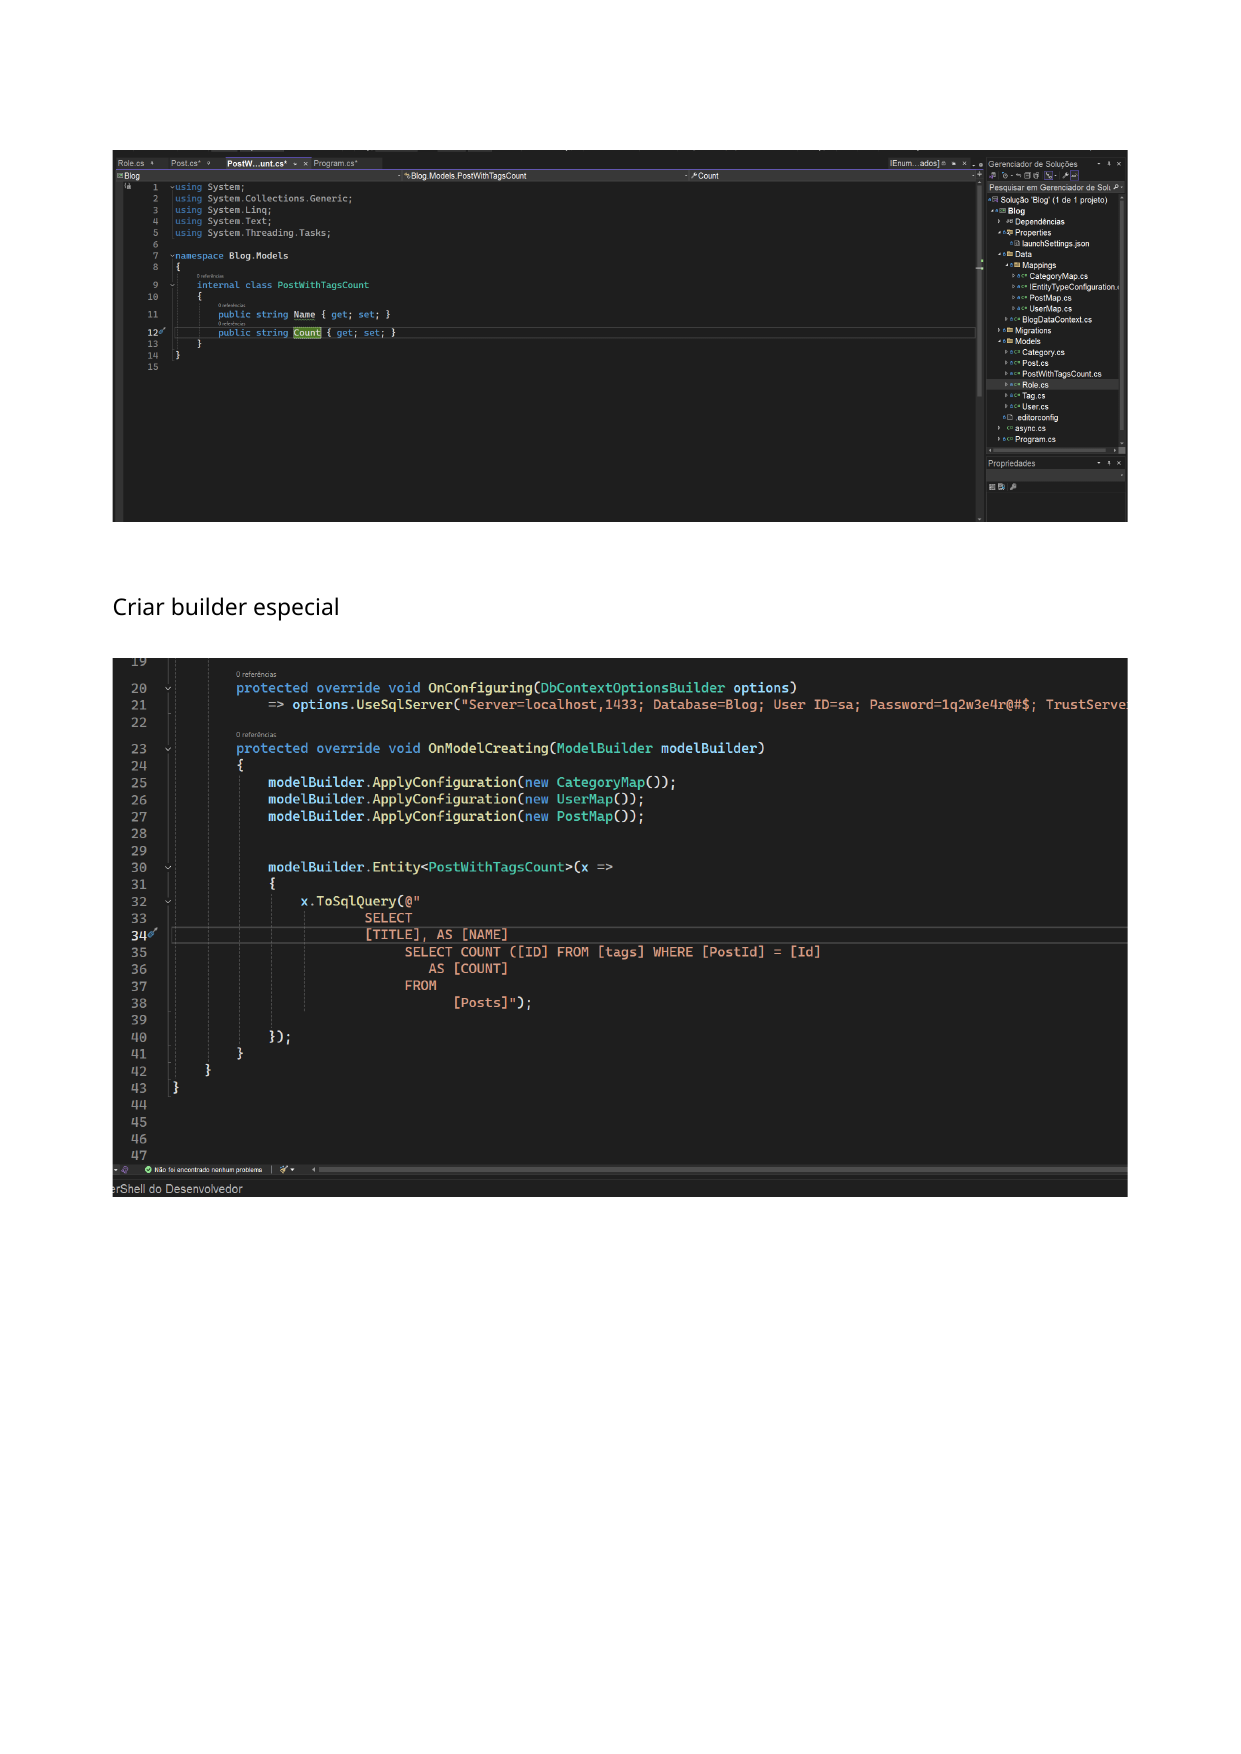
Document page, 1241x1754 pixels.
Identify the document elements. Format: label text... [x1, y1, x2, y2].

text Criar builder especial [112, 591, 1128, 658]
picture [112, 658, 1128, 1197]
picture [112, 150, 1128, 522]
